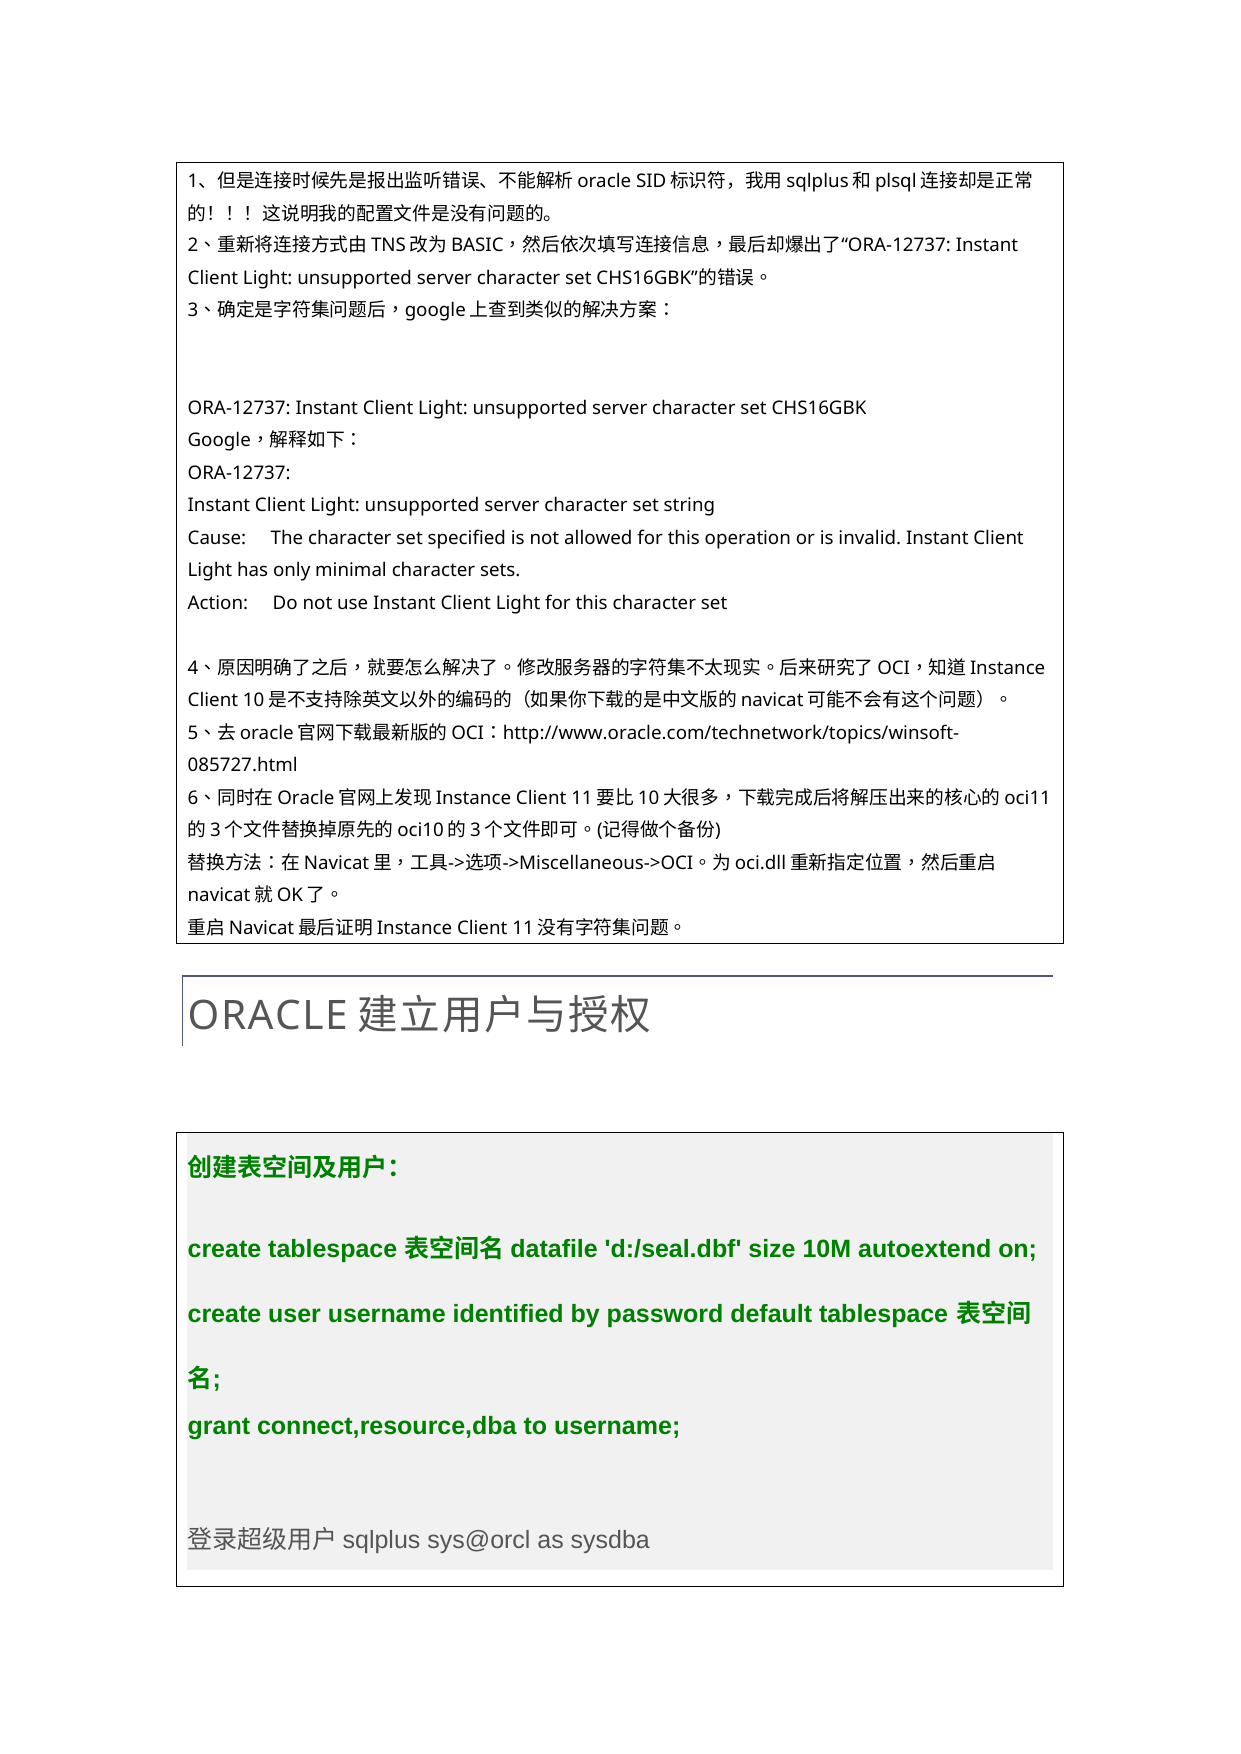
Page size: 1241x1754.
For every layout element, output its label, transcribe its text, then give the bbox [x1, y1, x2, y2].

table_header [177, 163, 1063, 943]
subtitle oracle建立用户与授权 [183, 977, 1053, 1046]
